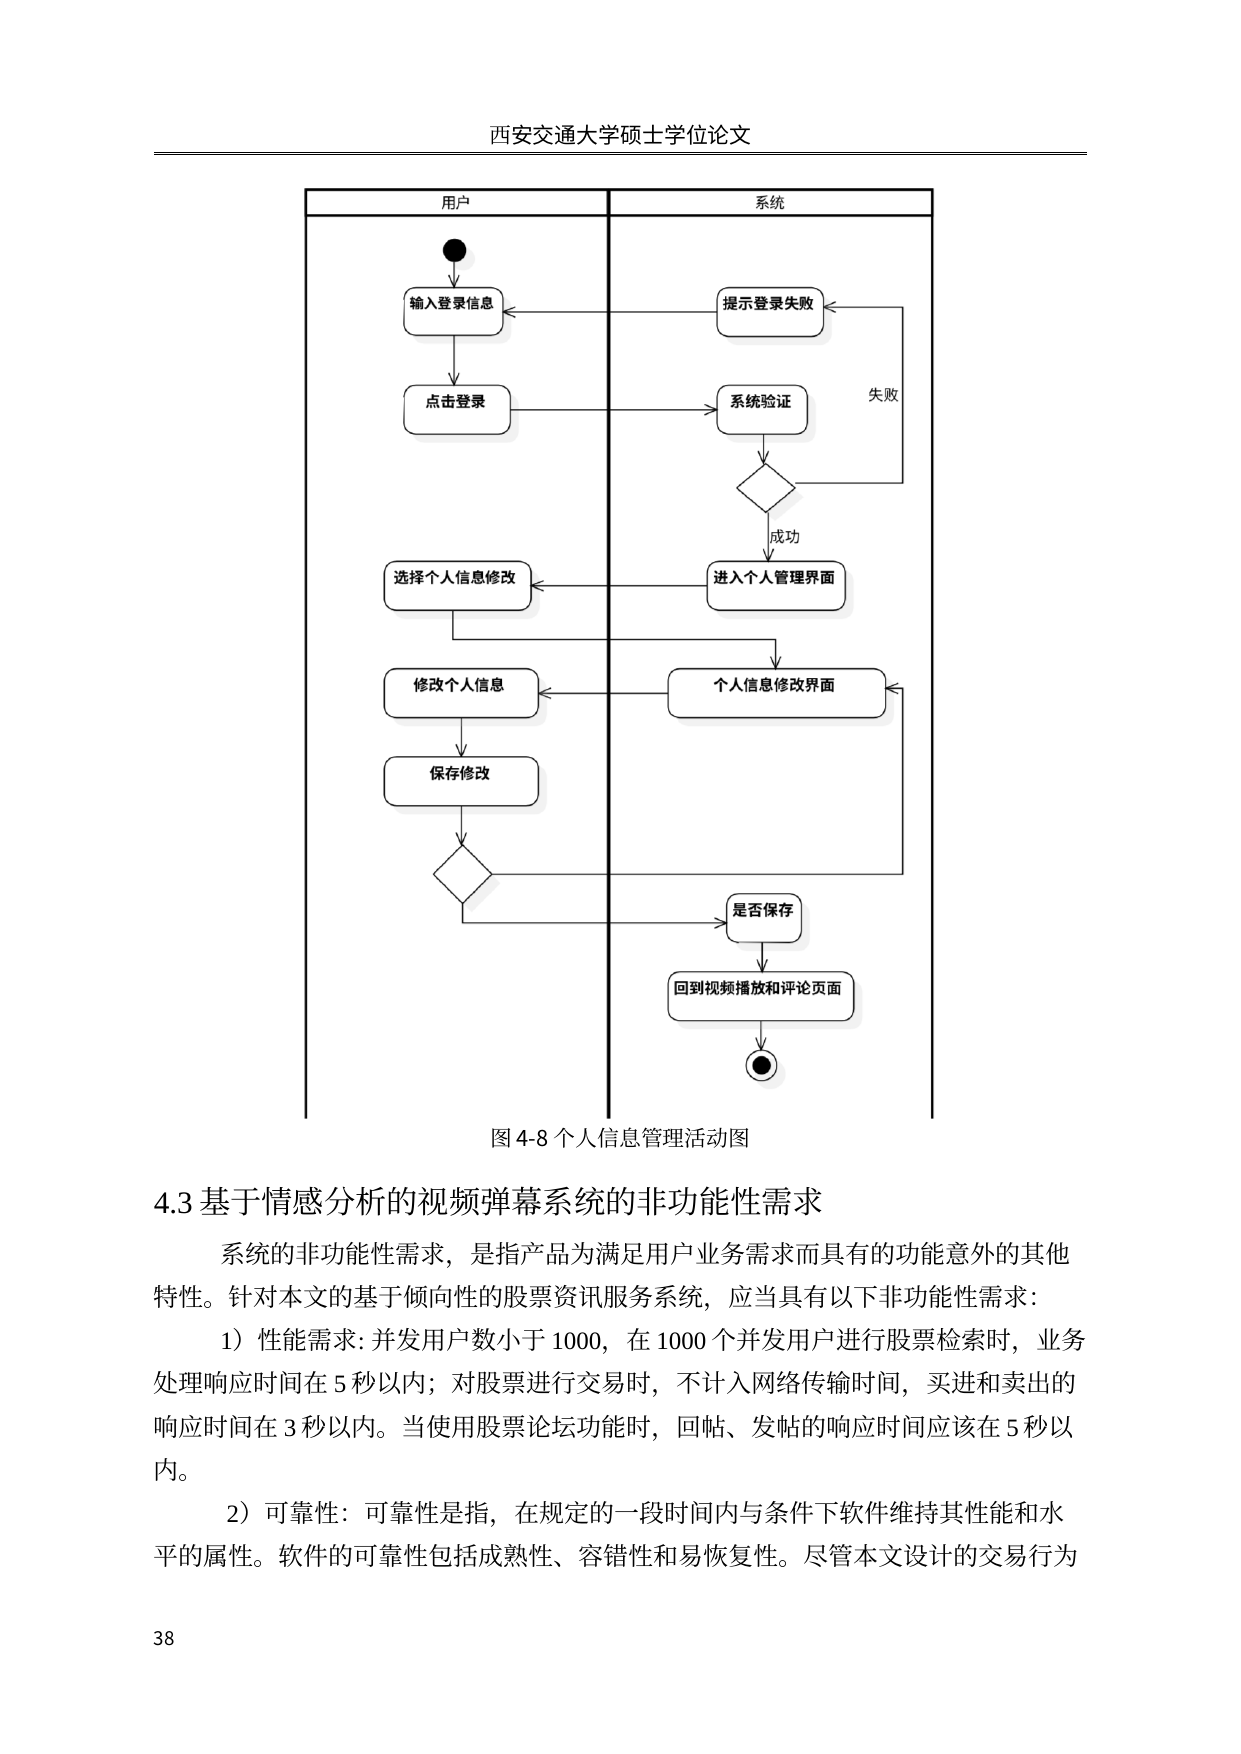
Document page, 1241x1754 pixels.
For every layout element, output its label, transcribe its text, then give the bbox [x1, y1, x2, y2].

picture [301, 177, 940, 1121]
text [153, 1493, 1087, 1573]
text 1）性能需求: 并发用户数小于1000，在1000个并发用户进行股票检索时，业务处理响应时间在5秒以内；对股票进行交易时，不计入网络传输时间，买进和卖出的响应时间在3秒以内。当使用股票论坛功能时，回帖、发帖的响应时间应该在5秒以内。 [153, 1321, 1087, 1486]
text 系统的非功能性需求，是指产品为满足用户业务需求而具有的功能意外的其他特性。针对本文的基于倾向性的股票资讯服务系统，应当具有以下非功能性需求： [153, 1235, 1087, 1314]
text 图4-8 个人信息管理活动图 [153, 1121, 1087, 1152]
subtitle 4.3基于情感分析的视频弹幕系统的非功能性需求 [153, 1177, 1087, 1222]
